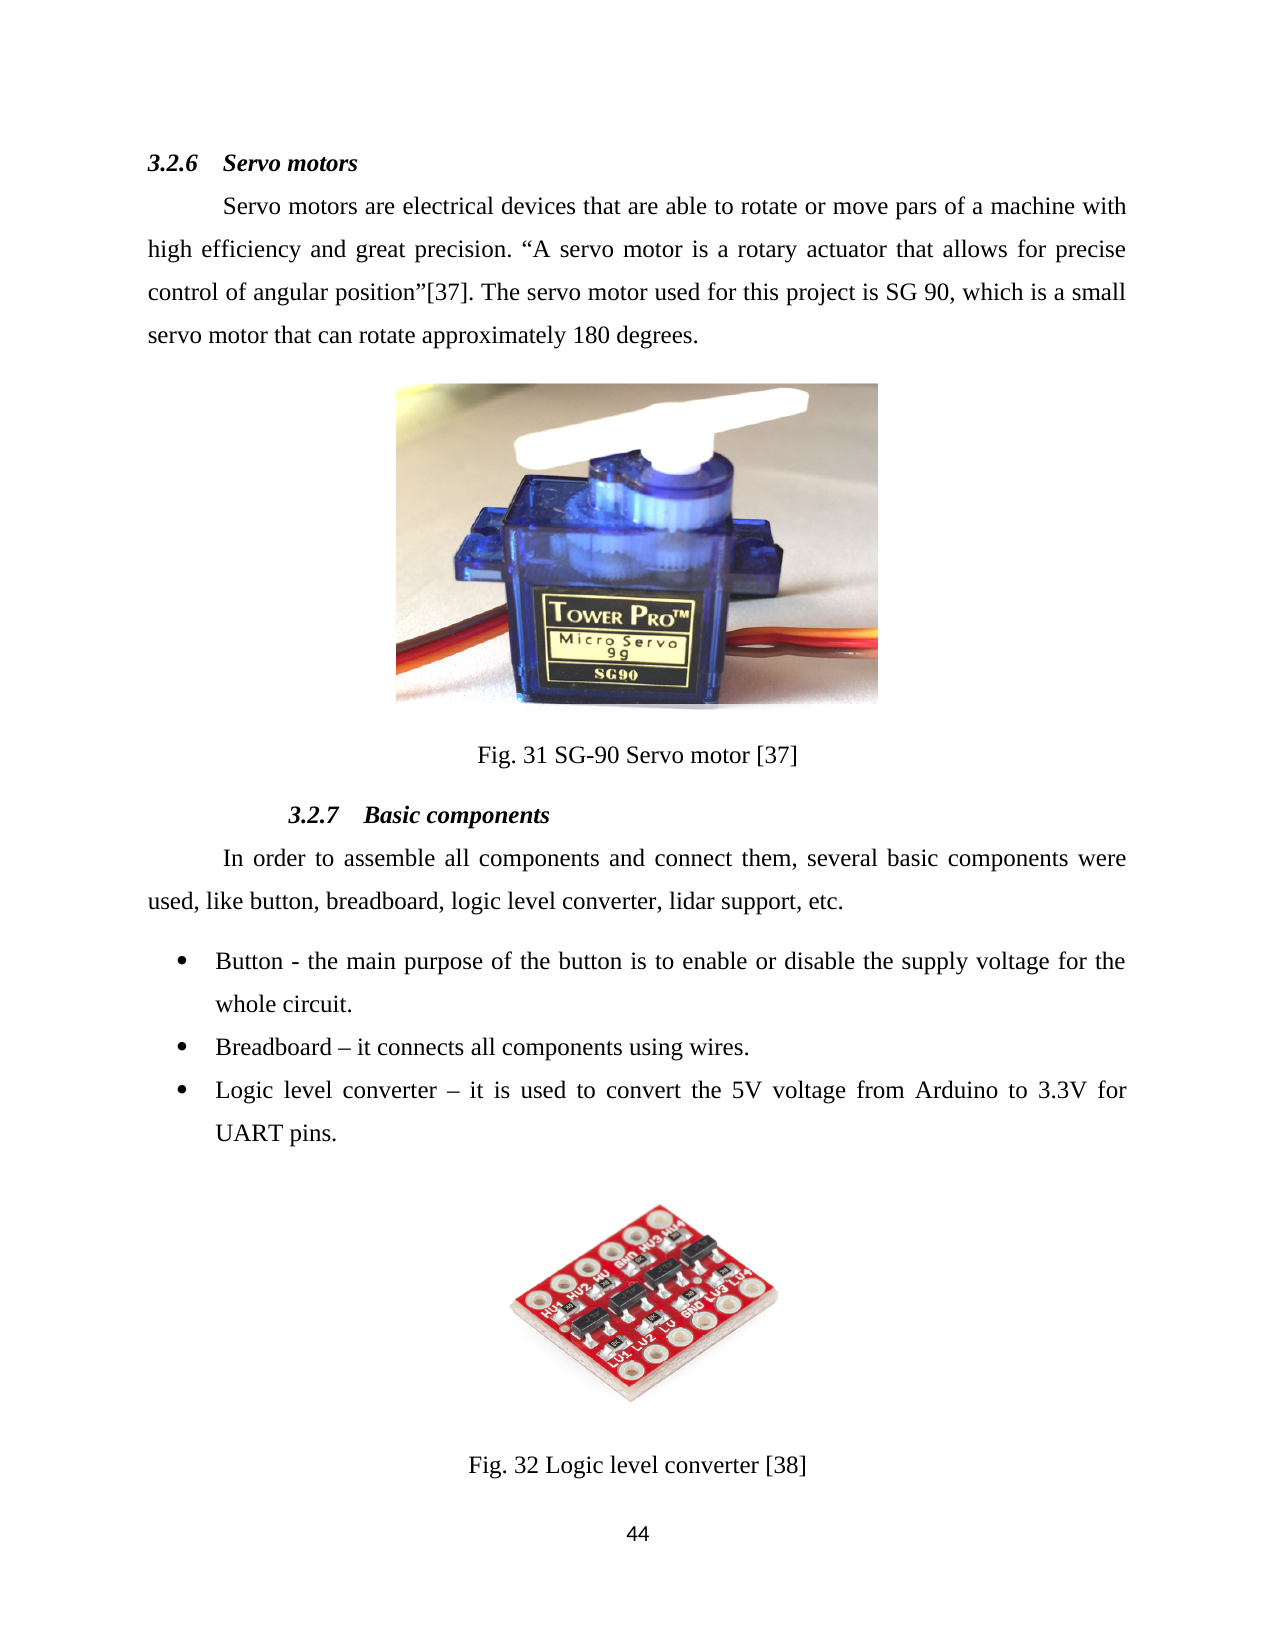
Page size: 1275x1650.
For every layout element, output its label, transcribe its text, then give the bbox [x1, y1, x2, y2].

subtitle Basic components [288, 800, 1127, 829]
text Fig. 31 SG-90 Servo motor [37] [148, 740, 1127, 769]
list Button - the main purpose of the button is to enable or disable the supply voltage for the whole circuit. [178, 946, 1127, 1018]
list Breadboard – it connects all components using wires. [178, 1032, 1127, 1061]
text In order to assemble all components and connect them, several basic components were used, like button, breadboard, logic level converter, lidar support, etc. [148, 843, 1127, 915]
list Logic level converter – it is used to convert the 5V voltage from Arduino to 3.3V for UART pins. [178, 1075, 1127, 1147]
subtitle Servo motors [148, 148, 1127, 176]
picture [394, 380, 881, 710]
text Servo motors are electrical devices that are able to rotate or move pars of a machine with high efficiency and great precision. “A servo motor is a rotary actuator that allows for precise control of angular position”[37]. The servo motor used for this project is SG 90, which is a small servo motor that can rotate approximately 180 degrees. [148, 191, 1127, 349]
text Fig. 32 Logic level converter [38] [148, 1450, 1127, 1479]
picture [489, 1178, 786, 1420]
